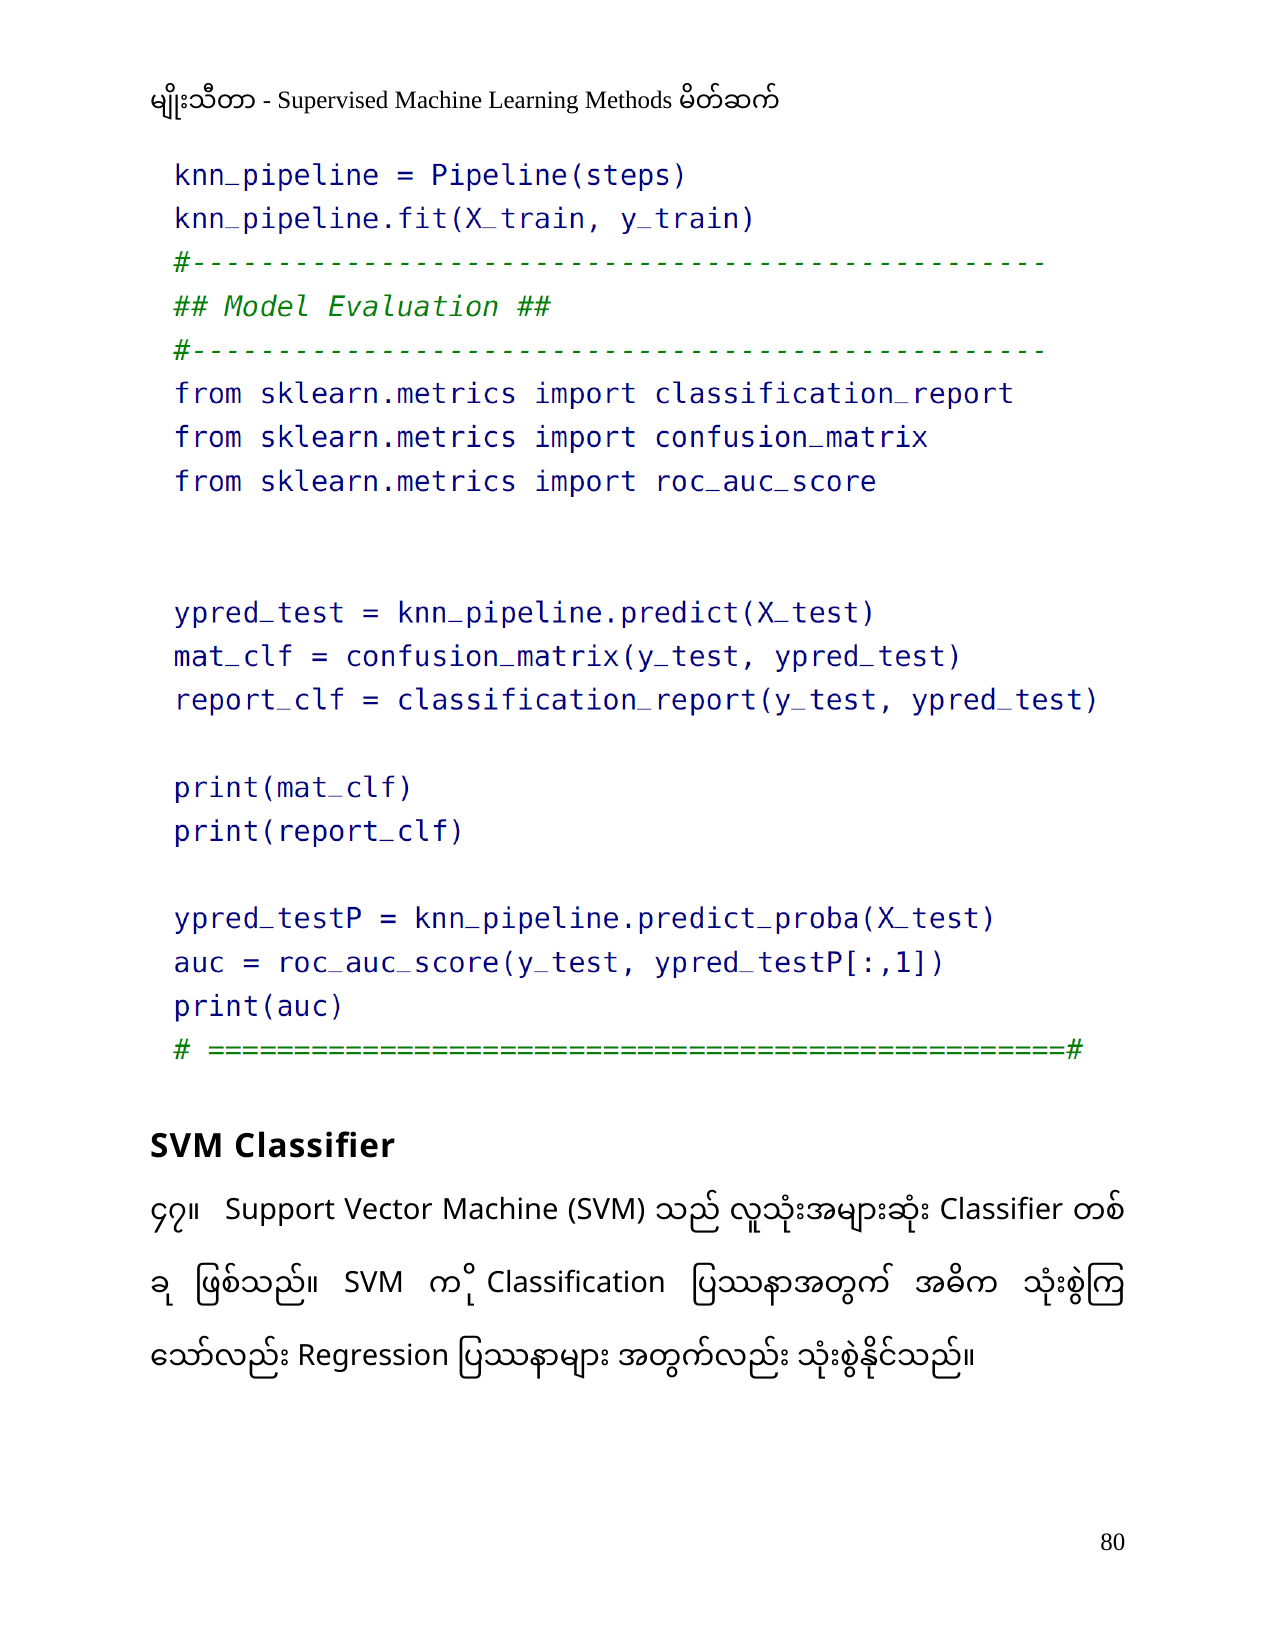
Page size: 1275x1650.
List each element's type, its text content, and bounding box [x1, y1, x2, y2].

subtitle SVM Classifier [150, 1122, 1125, 1167]
text ၄၇။ Support Vector Machine (SVM) သည် လူသုံးအများဆုံး Classifier တစ်ခု ဖြစ်သည်။ SVM ကို Classification ပြဿနာအတွက် အဓိက သုံးစွဲကြသော်လည်း Regression ပြဿနာများ အတွက်လည်း သုံးစွဲနိုင်သည်။ [150, 1180, 1125, 1391]
